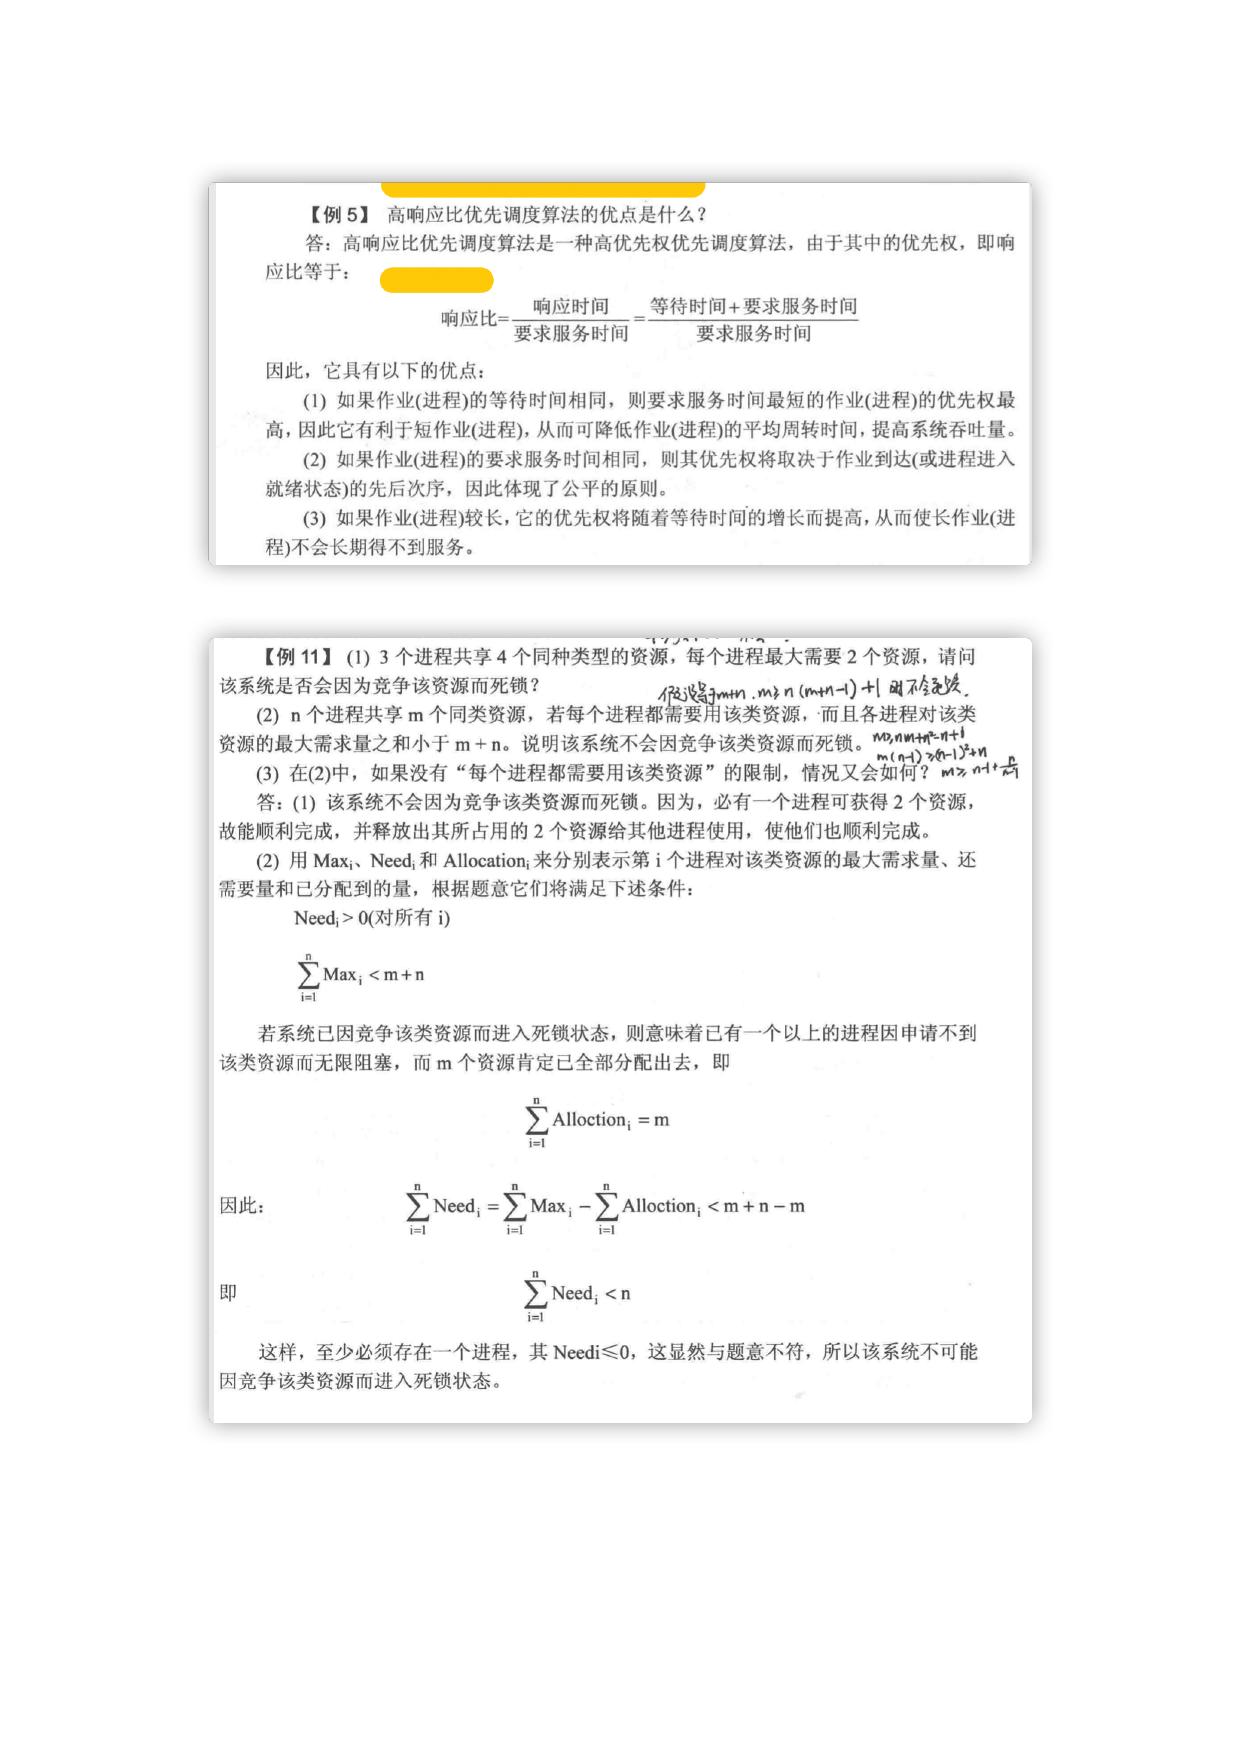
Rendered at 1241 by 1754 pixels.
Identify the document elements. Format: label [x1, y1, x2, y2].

picture [187, 162, 1053, 586]
picture [187, 617, 1053, 1444]
